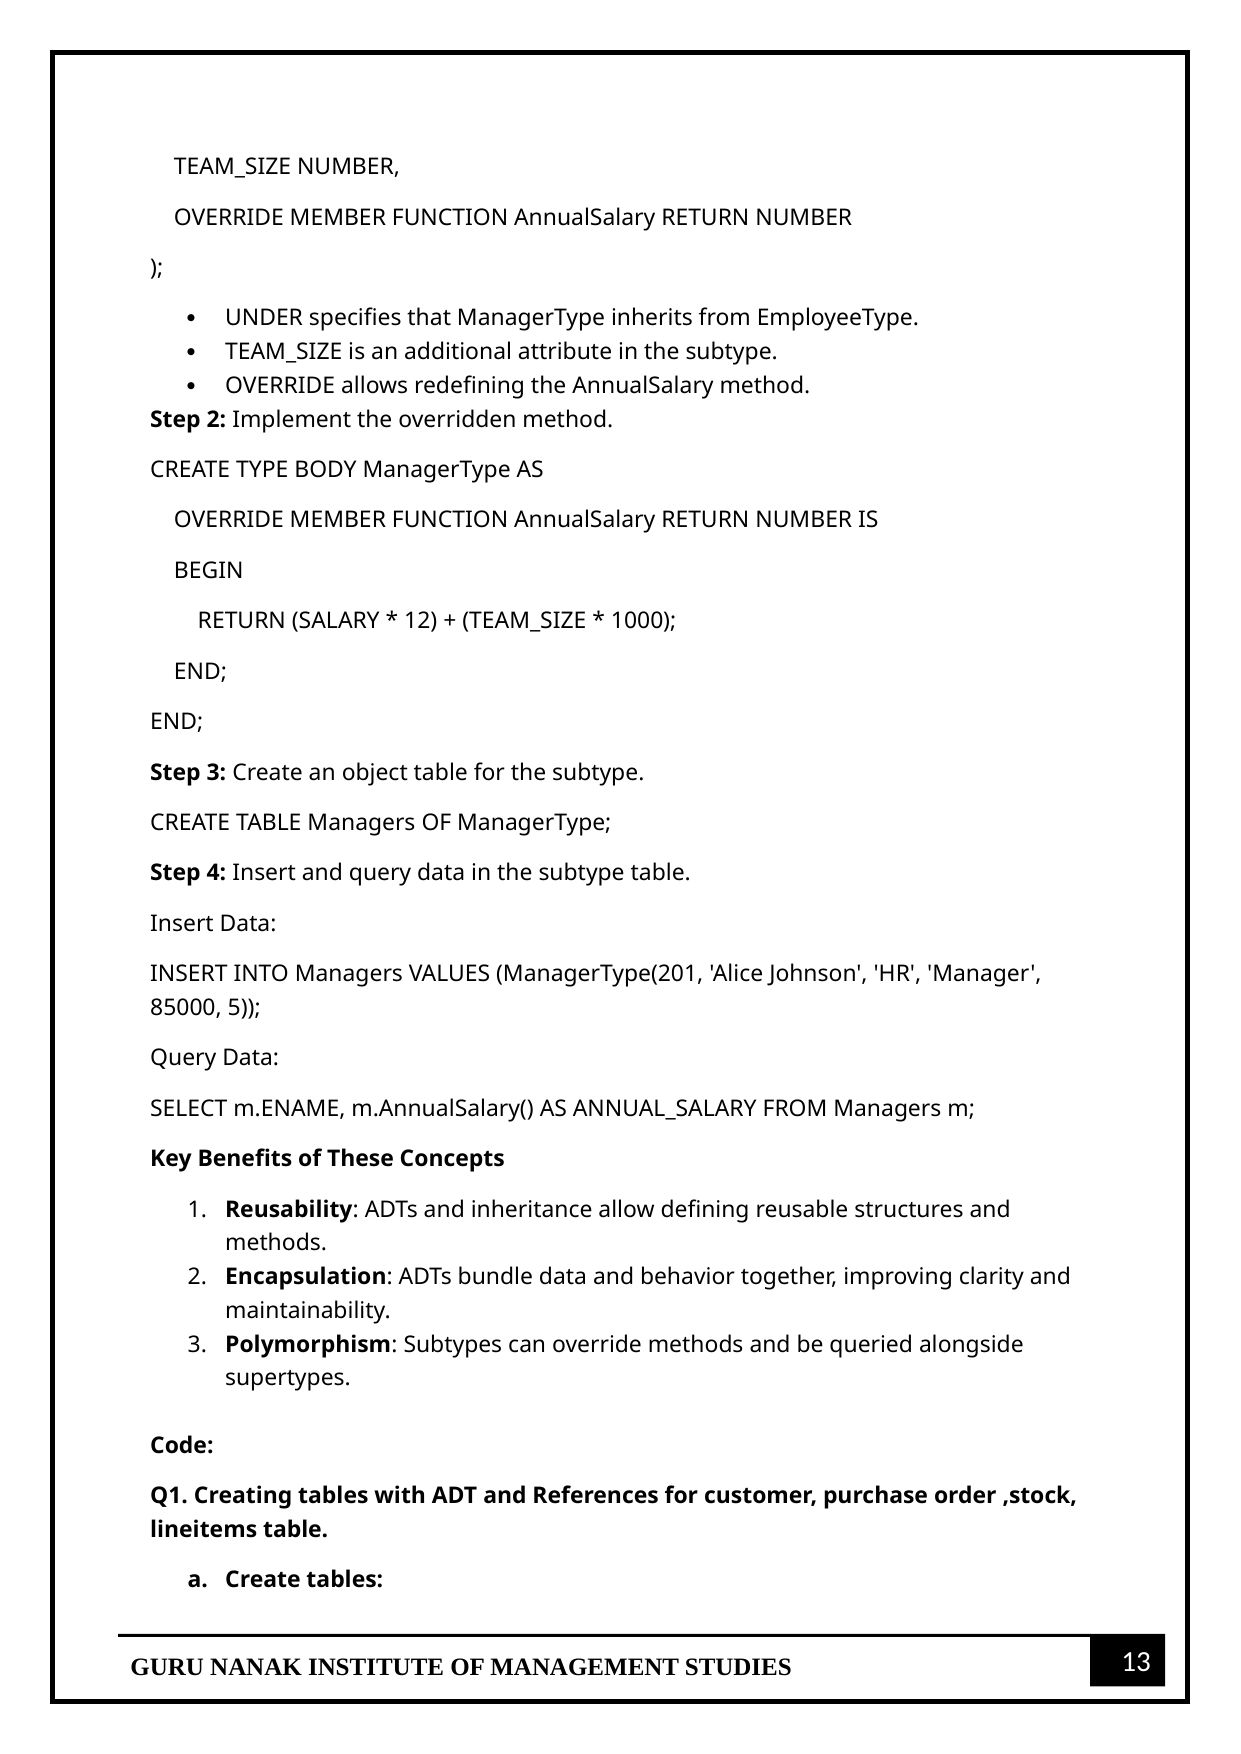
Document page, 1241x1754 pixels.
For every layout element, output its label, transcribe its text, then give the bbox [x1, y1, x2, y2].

text Step 3: Create an object table for the subtype. [150, 755, 1090, 787]
text Step 2: Implement the overridden method. [150, 402, 1090, 434]
text Code: [150, 1429, 1090, 1460]
text BEGIN [150, 554, 1090, 585]
text Key Benefits of These Concepts [150, 1142, 1090, 1173]
text SELECT m.ENAME, m.AnnualSalary() AS ANNUAL_SALARY FROM Managers m; [150, 1092, 1090, 1123]
list OVERRIDE allows redefining the AnnualSalary method. [187, 369, 1090, 400]
text CREATE TABLE Managers OF ManagerType; [150, 806, 1090, 837]
text Insert Data: [150, 907, 1090, 938]
text TEAM_SIZE NUMBER, [150, 150, 1090, 181]
text OVERRIDE MEMBER FUNCTION AnnualSalary RETURN NUMBER [150, 200, 1090, 232]
list Create tables: [187, 1563, 1090, 1594]
text END; [150, 654, 1090, 686]
text INSERT INTO Managers VALUES (ManagerType(201, 'Alice Johnson', 'HR', 'Manager', 85000, 5)); [150, 957, 1090, 1022]
text Query Data: [150, 1041, 1090, 1072]
text END; [150, 705, 1090, 736]
text Q1. Creating tables with ADT and References for customer, purchase order ,stock, lineitems table. [150, 1479, 1090, 1544]
text ); [150, 251, 1090, 282]
list UNDER specifies that ManagerType inherits from EmployeeType. [187, 301, 1090, 332]
text RETURN (SALARY * 12) + (TEAM_SIZE * 1000); [150, 604, 1090, 635]
list Reusability: ADTs and inheritance allow defining reusable structures and methods. [187, 1192, 1090, 1257]
text Step 4: Insert and query data in the subtype table. [150, 856, 1090, 887]
list TEAM_SIZE is an additional attribute in the subtype. [187, 335, 1090, 366]
text CREATE TYPE BODY ManagerType AS [150, 453, 1090, 484]
text OVERRIDE MEMBER FUNCTION AnnualSalary RETURN NUMBER IS [150, 503, 1090, 534]
list Encapsulation: ADTs bundle data and behavior together, improving clarity and maintainability. [187, 1260, 1090, 1325]
list Polymorphism: Subtypes can override methods and be queried alongside supertypes. [187, 1327, 1090, 1392]
